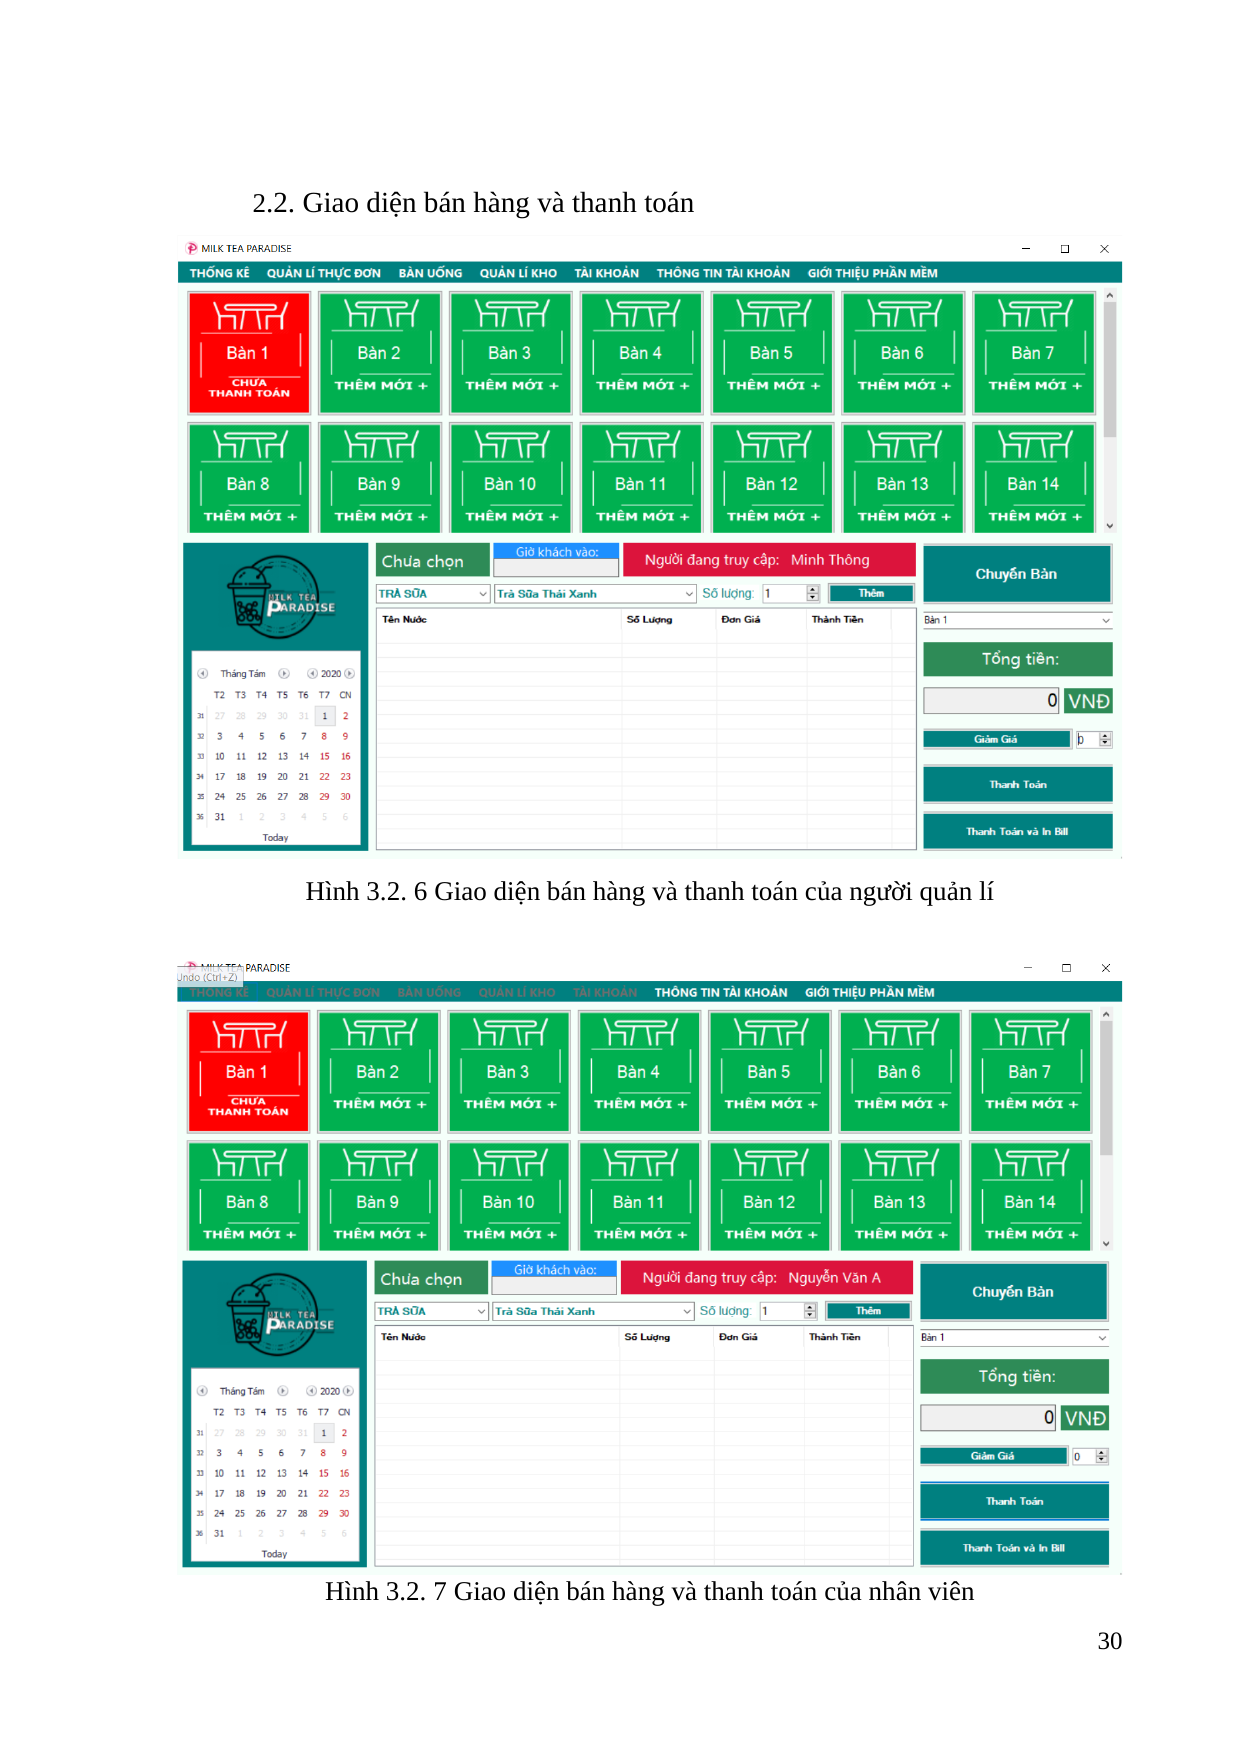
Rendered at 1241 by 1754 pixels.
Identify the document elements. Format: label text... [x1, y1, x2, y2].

text Hình 3.2. 7 Giao diện bán hàng và thanh toán của nhân viên [177, 1575, 1122, 1606]
list 2.2. Giao diện bán hàng và thanh toán [252, 185, 1122, 219]
text Hình 3.2. 6 Giao diện bán hàng và thanh toán của người quản lí [177, 875, 1122, 906]
